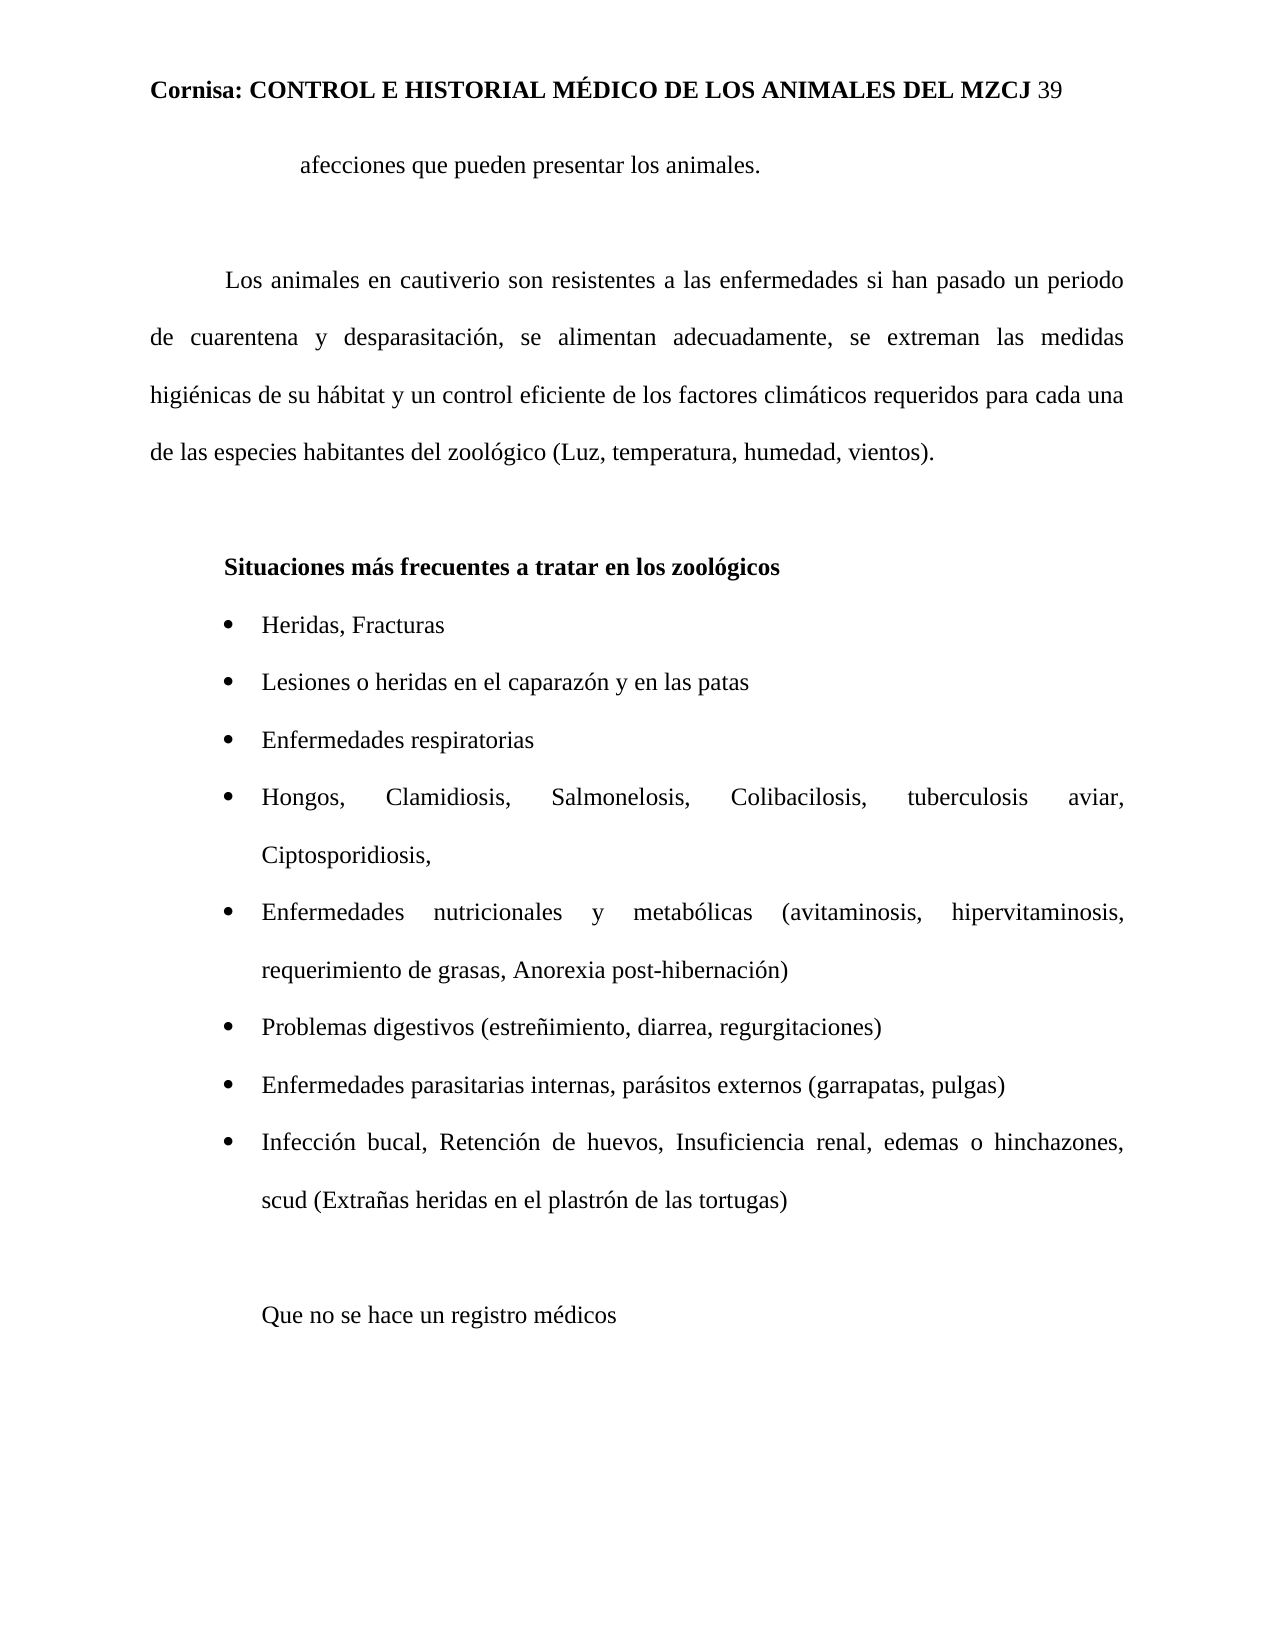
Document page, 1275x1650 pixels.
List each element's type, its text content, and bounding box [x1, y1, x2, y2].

list Enfermedades nutricionales y metabólicas (avitaminosis, hipervitaminosis, requerimiento de grasas, Anorexia post-hibernación) [224, 897, 1125, 984]
list Heridas, Fracturas [224, 610, 1125, 639]
list Hongos, Clamidiosis, Salmonelosis, Colibacilosis, tuberculosis aviar, Ciptosporidiosis, [224, 782, 1125, 869]
text Los animales en cautiverio son resistentes a las enfermedades si han pasado un periodo de cuarentena y desparasitación, se alimentan adecuadamente, se extreman las medidas higiénicas de su hábitat y un control eficiente de los factores climáticos requeridos para cada una de las especies habitantes del zoológico (Luz, temperatura, humedad, vientos). [150, 265, 1125, 466]
subtitle Situaciones más frecuentes a tratar en los zoológicos [150, 552, 1125, 581]
list Infección bucal, Retención de huevos, Insuficiencia renal, edemas o hinchazones, scud (Extrañas heridas en el plastrón de las tortugas) [224, 1127, 1125, 1214]
list Lesiones o heridas en el caparazón y en las patas [224, 667, 1125, 696]
list Que no se hace un registro médicos [261, 1300, 1125, 1329]
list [262, 150, 1125, 179]
list Enfermedades parasitarias internas, parásitos externos (garrapatas, pulgas) [224, 1070, 1125, 1099]
list Problemas digestivos (estreñimiento, diarrea, regurgitaciones) [224, 1012, 1125, 1041]
list Enfermedades respiratorias [224, 725, 1125, 754]
